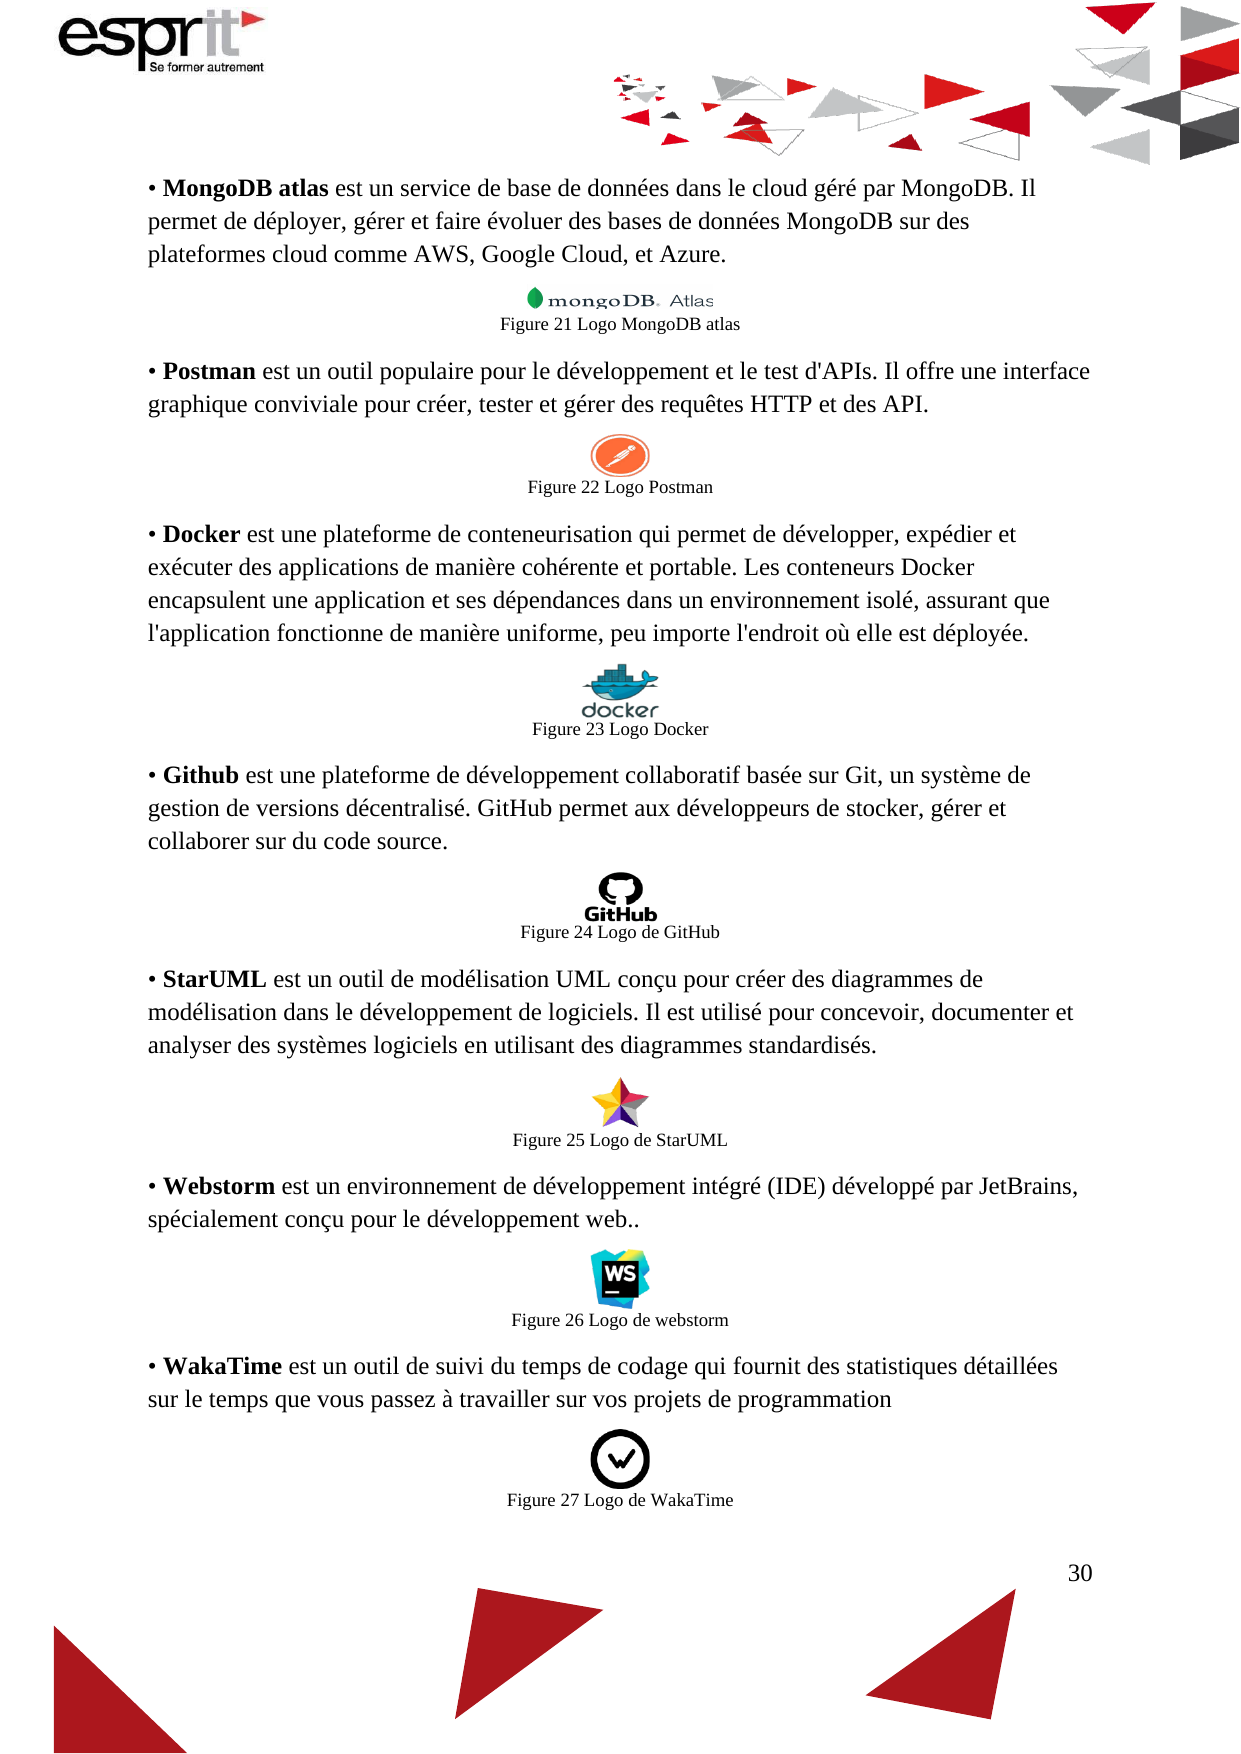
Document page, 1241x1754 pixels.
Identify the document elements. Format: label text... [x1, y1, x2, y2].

picture [54, 7, 269, 75]
text Figure 27 Logo de WakaTime [148, 1488, 1093, 1510]
text • StarUML est un outil de modélisation UML conçu pour créer des diagrammes de modélisation dans le développement de logiciels. Il est utilisé pour concevoir, documenter et analyser des systèmes logiciels en utilisant des diagrammes standardisés. [148, 964, 1093, 1058]
text • Docker est une plateforme de conteneurisation qui permet de développer, expédier et exécuter des applications de manière cohérente et portable. Les conteneurs Docker encapsulent une application et ses dépendances dans un environnement isolé, assurant que l'application fonctionne de manière uniforme, peu importe l'endroit où elle est déployée. [148, 519, 1093, 646]
picture [590, 434, 650, 477]
text Figure 25 Logo de StarUML [148, 1128, 1093, 1150]
text Figure 21 Logo MongoDB atlas [148, 313, 1093, 335]
text • Webstorm est un environnement de développement intégré (IDE) développé par JetBrains, spécialement conçu pour le développement web.. [148, 1171, 1093, 1233]
text • Postman est un outil populaire pour le développement et le test d'APIs. Il offre une interface graphique conviviale pour créer, tester et gérer des requêtes HTTP et des API. [148, 356, 1093, 417]
picture [590, 1075, 650, 1129]
picture [590, 1249, 650, 1309]
text Figure 26 Logo de webstorm [148, 1308, 1093, 1330]
text Figure 22 Logo Postman [148, 476, 1093, 498]
picture [561, 871, 680, 922]
text • WakaTime est un outil de suivi du temps de codage qui fournit des statistiques détaillées sur le temps que vous passez à travailler sur vos projets de programmation [148, 1351, 1093, 1413]
picture [527, 284, 713, 309]
picture [590, 1429, 650, 1489]
picture [613, 0, 1241, 167]
text Figure 24 Logo de GitHub [148, 921, 1093, 943]
text • Github est une plateforme de développement collaboratif basée sur Git, un système de gestion de versions décentralisé. GitHub permet aux développeurs de stocker, gérer et collaborer sur du code source. [148, 760, 1093, 855]
text • MongoDB atlas est un service de base de données dans le cloud géré par MongoDB. Il permet de déployer, gérer et faire évoluer des bases de données MongoDB sur des plateformes cloud comme AWS, Google Cloud, et Azure. [148, 173, 1093, 268]
text Figure 23 Logo Docker [148, 718, 1093, 739]
picture [561, 663, 679, 718]
